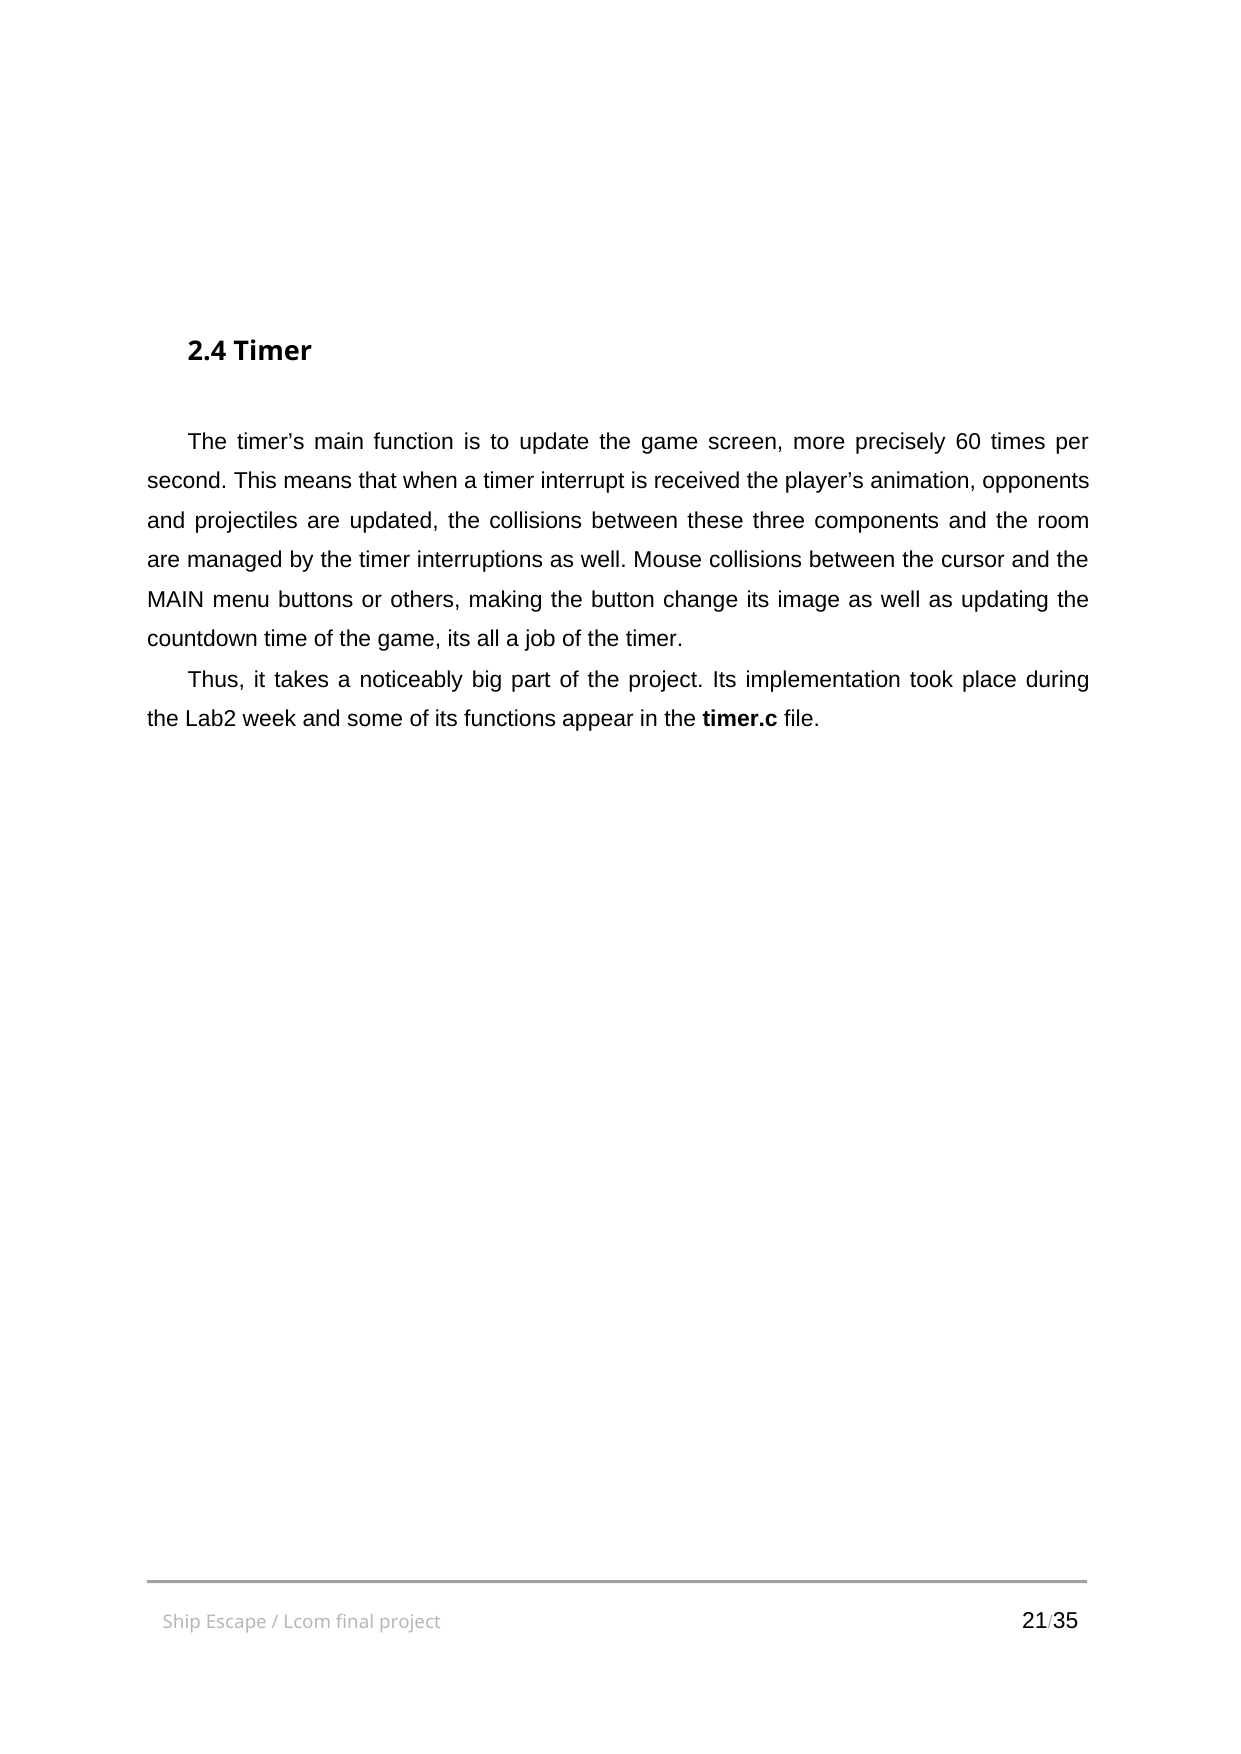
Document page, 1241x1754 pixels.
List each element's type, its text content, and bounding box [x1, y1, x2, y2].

subtitle 2.4 Timer [147, 332, 1090, 369]
text Thus, it takes a noticeably big part of the project. Its implementation took place during the Lab2 week and some of its functions appear in the timer.c file. [147, 666, 1090, 731]
text The timer’s main function is to update the game screen, more precisely 60 times per second. This means that when a timer interrupt is received the player’s animation, opponents and projectiles are updated, the collisions between these three components and the room are managed by the timer interruptions as well. Mouse collisions between the cursor and the MAIN menu buttons or others, making the button change its image as well as updating the countdown time of the game, its all a job of the timer. [147, 428, 1090, 651]
